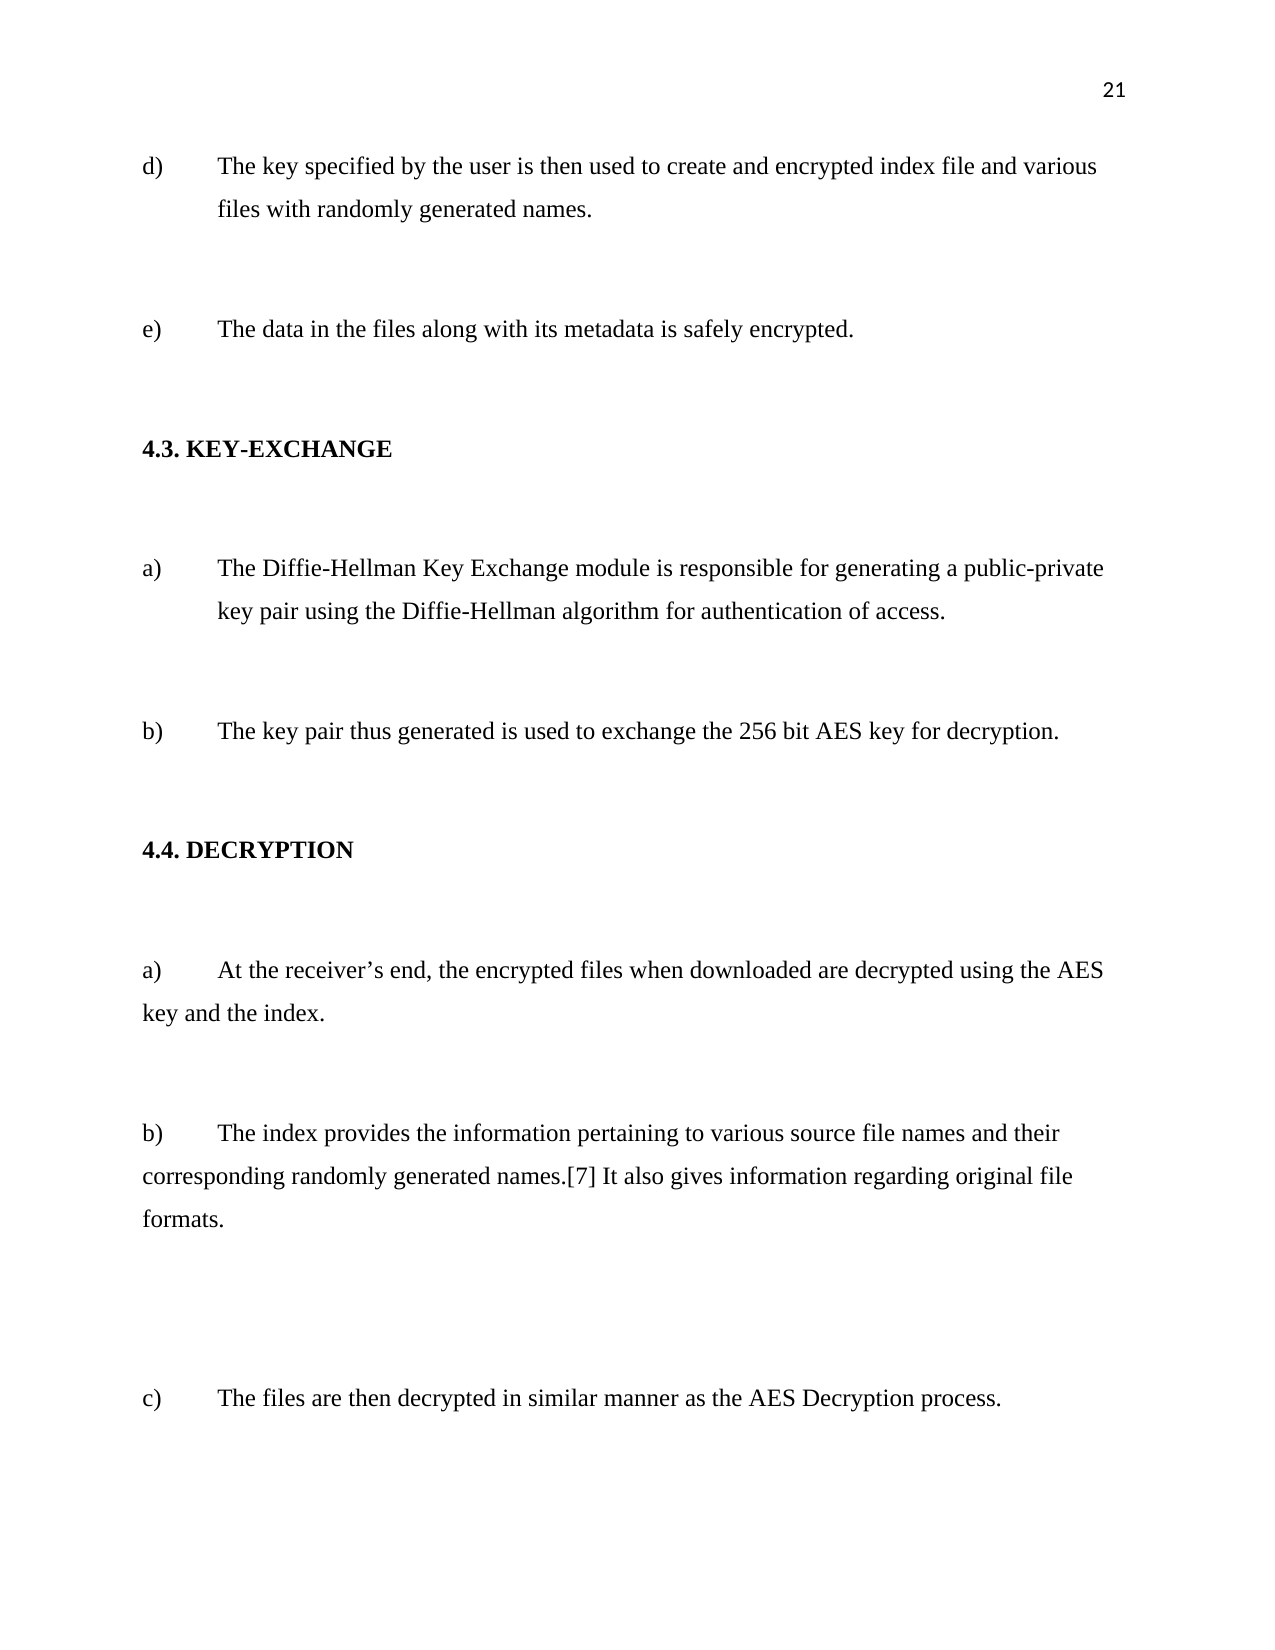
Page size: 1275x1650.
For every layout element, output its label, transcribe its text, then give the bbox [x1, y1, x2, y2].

text a) The Diffie-Hellman Key Exchange module is responsible for generating a public-private key pair using the Diffie-Hellman algorithm for authentication of access. [142, 553, 1126, 625]
text c) The files are then decrypted in similar manner as the AES Decryption process. [142, 1383, 1126, 1412]
text b) The key pair thus generated is used to exchange the 256 bit AES key for decryption. [142, 716, 1126, 745]
text 4.4. DECRYPTION [142, 836, 1126, 864]
text a) At the receiver’s end, the encrypted files when downloaded are decrypted using the AES key and the index. [142, 955, 1126, 1027]
text 4.3. KEY-EXCHANGE [142, 434, 1126, 462]
text b) The index provides the information pertaining to various source file names and their corresponding randomly generated names.[7] It also gives information regarding original file formats. [142, 1118, 1126, 1233]
text d) The key specified by the user is then used to create and encrypted index file and various files with randomly generated names. [142, 151, 1126, 223]
text e) The data in the files along with its metadata is safely encrypted. [142, 314, 1126, 343]
